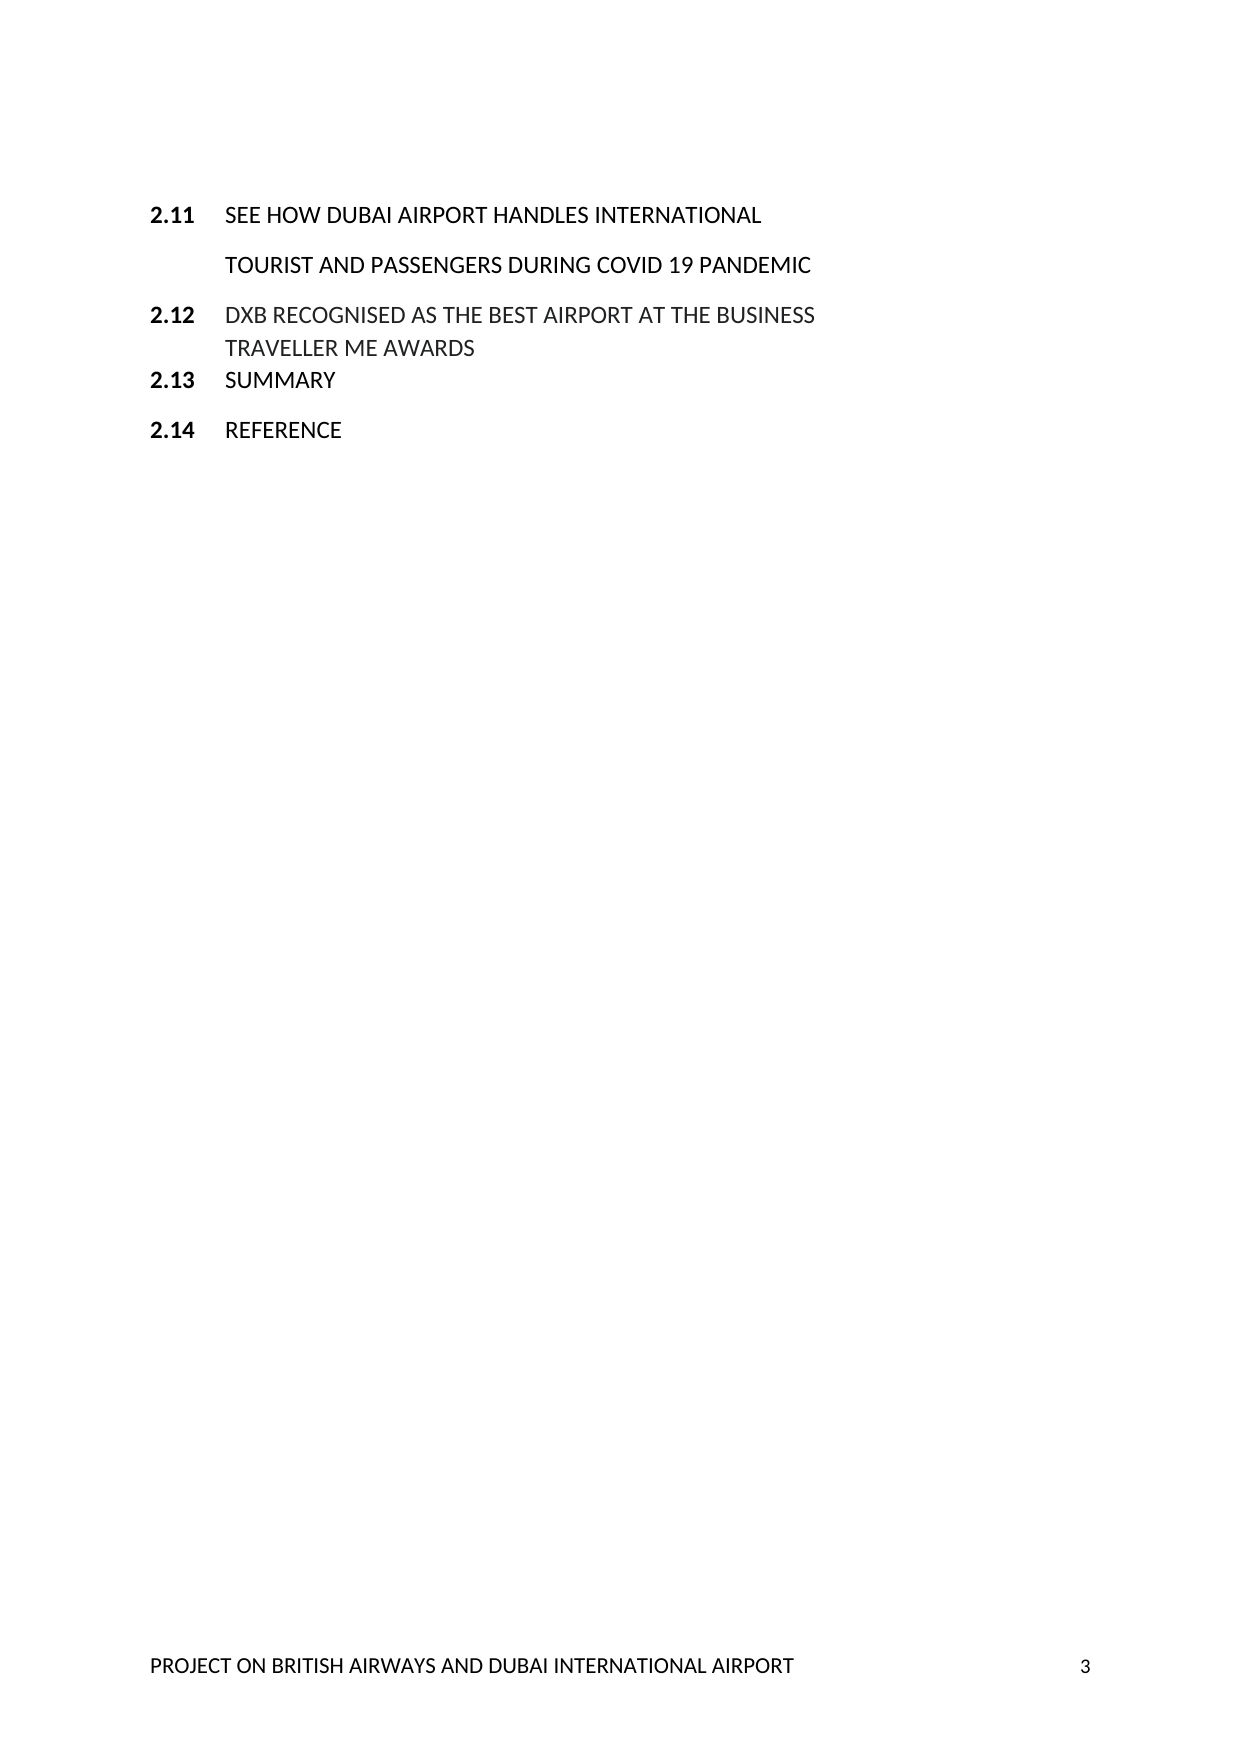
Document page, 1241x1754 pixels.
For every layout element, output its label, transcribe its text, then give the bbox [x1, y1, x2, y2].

text TOURIST AND PASSENGERS DURING COVID 19 PANDEMIC [150, 249, 1090, 280]
text 2.11 SEE HOW DUBAI AIRPORT HANDLES INTERNATIONAL [150, 199, 1090, 230]
text 2.12 DXB RECOGNISED AS THE BEST AIRPORT AT THE BUSINESS [150, 299, 1090, 329]
text TRAVELLER ME AWARDS [150, 332, 1090, 362]
text 2.14 REFERENCE [150, 414, 1090, 445]
text 2.13 SUMMARY [150, 364, 1090, 395]
